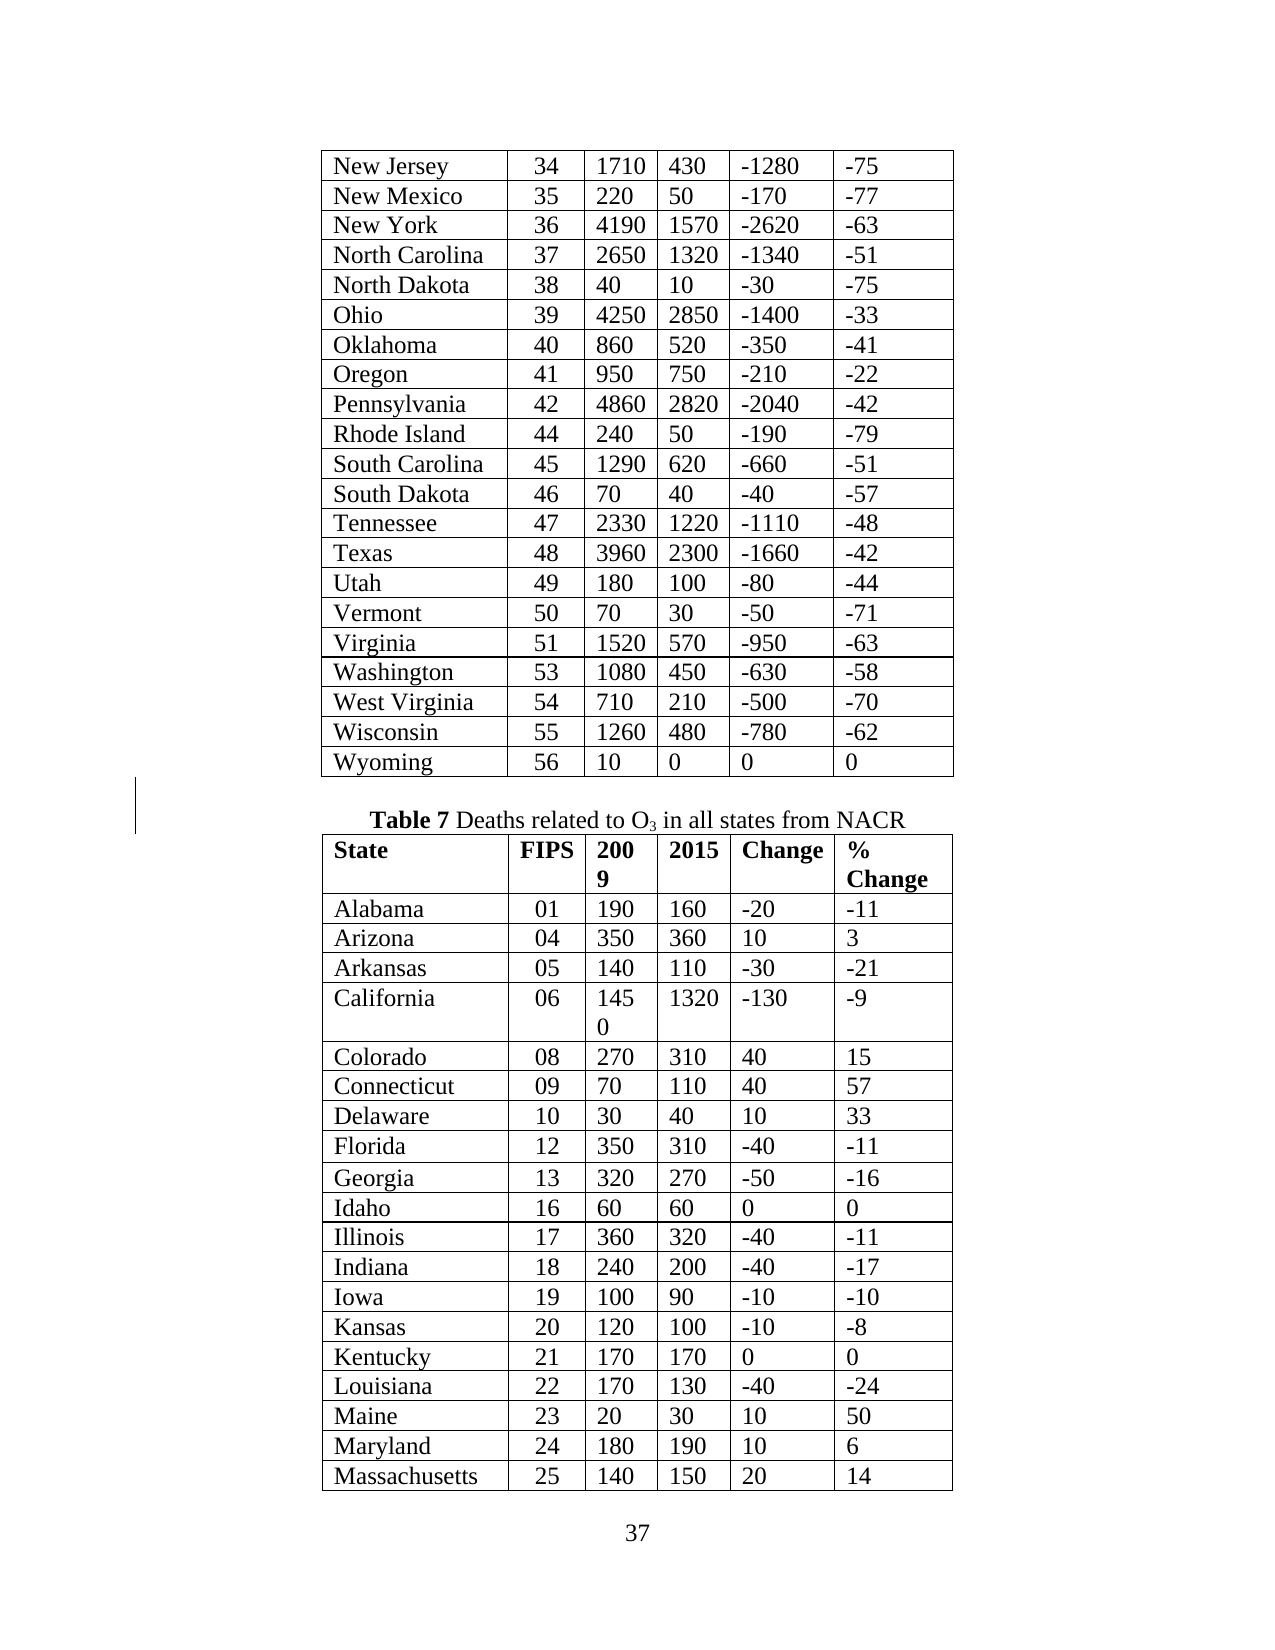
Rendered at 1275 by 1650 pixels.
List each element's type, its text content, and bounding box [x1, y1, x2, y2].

table_cell -41 [834, 330, 953, 358]
table_cell 1290 [585, 449, 657, 478]
table_cell 110 [658, 1071, 730, 1100]
table_cell 21 [509, 1342, 585, 1370]
table_header 2009 [586, 835, 657, 893]
table_cell 34 [508, 151, 584, 180]
table_cell 20 [509, 1312, 585, 1341]
table_cell -950 [730, 628, 833, 656]
table_cell 2850 [658, 300, 729, 329]
table_cell -75 [834, 151, 953, 180]
table_cell -8 [835, 1312, 952, 1341]
table_cell -50 [730, 598, 833, 627]
table_cell Georgia [323, 1163, 508, 1192]
table_cell 50 [658, 181, 729, 209]
table_cell 620 [658, 449, 729, 478]
table_cell 41 [508, 360, 584, 388]
table_cell 170 [658, 1342, 730, 1370]
table_cell -30 [730, 270, 833, 299]
table_cell -71 [834, 598, 953, 627]
table_cell Kansas [323, 1312, 508, 1341]
table_cell 10 [731, 1401, 834, 1430]
table_cell New Mexico [322, 181, 507, 209]
table_cell -350 [730, 330, 833, 358]
table_cell -63 [834, 211, 953, 239]
table_cell 40 [658, 479, 729, 507]
table_cell 190 [658, 1431, 730, 1460]
table_cell 120 [586, 1312, 657, 1341]
table_cell 360 [658, 924, 730, 952]
table_cell 710 [585, 687, 657, 716]
table_cell 570 [658, 628, 729, 656]
table_cell -16 [835, 1163, 952, 1192]
table_cell 190 [586, 894, 657, 922]
table_cell -58 [834, 658, 953, 686]
table_cell 0 [730, 747, 833, 776]
table_cell 13 [509, 1163, 585, 1192]
table_cell 170 [586, 1371, 657, 1400]
table_cell 2300 [658, 538, 729, 567]
table_cell Massachusetts [323, 1461, 508, 1489]
table_cell Texas [322, 538, 507, 567]
table_cell -1400 [730, 300, 833, 329]
table_cell 270 [658, 1163, 730, 1192]
table_cell Iowa [323, 1282, 508, 1311]
table_cell Colorado [323, 1042, 508, 1070]
table_cell -1340 [730, 240, 833, 269]
table_cell 200 [658, 1252, 730, 1281]
table_cell 320 [586, 1163, 657, 1192]
table_cell 09 [509, 1071, 585, 1100]
table_cell -21 [835, 953, 952, 982]
table_cell 14 [835, 1461, 952, 1489]
table_cell 50 [835, 1401, 952, 1430]
table_cell 350 [586, 924, 657, 952]
table_cell 40 [731, 1071, 834, 1100]
table_cell -62 [834, 717, 953, 746]
table_cell -40 [731, 1131, 834, 1162]
table_cell -40 [731, 1252, 834, 1281]
table_cell 180 [586, 1431, 657, 1460]
table_header Change [731, 835, 834, 893]
table_cell 750 [658, 360, 729, 388]
table_cell 0 [658, 747, 729, 776]
table_cell 350 [586, 1131, 657, 1162]
table_cell 57 [835, 1071, 952, 1100]
table_cell South Carolina [322, 449, 507, 478]
table_cell 56 [508, 747, 584, 776]
table_cell 10 [731, 1431, 834, 1460]
table_cell -10 [835, 1282, 952, 1311]
table_cell -660 [730, 449, 833, 478]
table_cell -10 [731, 1282, 834, 1311]
table_cell 05 [509, 953, 585, 982]
table_cell 90 [658, 1282, 730, 1311]
table_cell Idaho [323, 1193, 508, 1221]
table_cell 53 [508, 658, 584, 686]
table_cell 46 [508, 479, 584, 507]
table_cell 1320 [658, 240, 729, 269]
table_cell 35 [508, 181, 584, 209]
table_cell 36 [508, 211, 584, 239]
table_cell 0 [835, 1193, 952, 1221]
table_cell 10 [585, 747, 657, 776]
table_cell -20 [731, 894, 834, 922]
table_cell Rhode Island [322, 419, 507, 448]
table_cell 430 [658, 151, 729, 180]
table_cell -1660 [730, 538, 833, 567]
table_cell Oklahoma [322, 330, 507, 358]
table_cell Louisiana [323, 1371, 508, 1400]
table_cell 40 [658, 1101, 730, 1130]
table_cell Florida [323, 1131, 508, 1162]
table_cell -63 [834, 628, 953, 656]
table_cell 38 [508, 270, 584, 299]
table_cell Wyoming [322, 747, 507, 776]
table_cell 950 [585, 360, 657, 388]
table_cell Utah [322, 568, 507, 597]
table_cell -77 [834, 181, 953, 209]
table_cell 310 [658, 1042, 730, 1070]
table_cell -48 [834, 509, 953, 537]
table_cell 50 [508, 598, 584, 627]
table_cell 25 [509, 1461, 585, 1489]
table_cell 10 [731, 924, 834, 952]
table_cell 20 [731, 1461, 834, 1489]
table_cell North Carolina [322, 240, 507, 269]
table_cell Kentucky [323, 1342, 508, 1370]
table_cell -11 [835, 1131, 952, 1162]
table_cell 08 [509, 1042, 585, 1070]
table_cell -11 [835, 1223, 952, 1251]
table_cell 40 [508, 330, 584, 358]
table_cell 50 [658, 419, 729, 448]
table_cell North Dakota [322, 270, 507, 299]
table_cell -24 [835, 1371, 952, 1400]
table_header State [323, 835, 508, 893]
table_cell Pennsylvania [322, 389, 507, 418]
table_cell Delaware [323, 1101, 508, 1130]
table_cell 6 [835, 1431, 952, 1460]
table_cell 40 [731, 1042, 834, 1070]
table_cell -33 [834, 300, 953, 329]
table_cell 3 [835, 924, 952, 952]
table_cell 18 [509, 1252, 585, 1281]
table_cell Arizona [323, 924, 508, 952]
table_cell -190 [730, 419, 833, 448]
table_cell 2650 [585, 240, 657, 269]
table_cell 20 [586, 1401, 657, 1430]
table_cell 1570 [658, 211, 729, 239]
table_cell Oregon [322, 360, 507, 388]
table_cell 37 [508, 240, 584, 269]
table_cell -2620 [730, 211, 833, 239]
table_cell New York [322, 211, 507, 239]
table_cell 51 [508, 628, 584, 656]
table_cell 60 [586, 1193, 657, 1221]
table_cell Ohio [322, 300, 507, 329]
table_cell 2330 [585, 509, 657, 537]
table_cell -30 [731, 953, 834, 982]
table_cell 24 [509, 1431, 585, 1460]
table_cell 140 [586, 1461, 657, 1489]
table_cell 60 [658, 1193, 730, 1221]
table_cell 1450 [586, 983, 657, 1041]
table_cell 70 [585, 479, 657, 507]
table_cell -1280 [730, 151, 833, 180]
table_cell 10 [658, 270, 729, 299]
table_cell 240 [586, 1252, 657, 1281]
table_cell 170 [586, 1342, 657, 1370]
table_cell California [323, 983, 508, 1041]
text Table 7 Deaths related to O3 in all states from NACR [150, 805, 1125, 834]
table_cell -40 [731, 1223, 834, 1251]
table_cell 320 [658, 1223, 730, 1251]
table_cell 100 [658, 568, 729, 597]
table_cell -1110 [730, 509, 833, 537]
table_cell 12 [509, 1131, 585, 1162]
table_cell -42 [834, 389, 953, 418]
table_cell 49 [508, 568, 584, 597]
table_cell 22 [509, 1371, 585, 1400]
table_cell 16 [509, 1193, 585, 1221]
table_cell 1080 [585, 658, 657, 686]
table_cell 40 [585, 270, 657, 299]
table_cell Illinois [323, 1223, 508, 1251]
table_cell -780 [730, 717, 833, 746]
table_cell -170 [730, 181, 833, 209]
table_cell 48 [508, 538, 584, 567]
table_cell -210 [730, 360, 833, 388]
table_cell 0 [834, 747, 953, 776]
table_cell 42 [508, 389, 584, 418]
table_cell New Jersey [322, 151, 507, 180]
table_cell 19 [509, 1282, 585, 1311]
table_cell West Virginia [322, 687, 507, 716]
table_cell Alabama [323, 894, 508, 922]
table_cell 1320 [658, 983, 730, 1041]
table_cell -630 [730, 658, 833, 686]
table_cell Connecticut [323, 1071, 508, 1100]
table_cell 150 [658, 1461, 730, 1489]
table_cell -11 [835, 894, 952, 922]
table_cell 1520 [585, 628, 657, 656]
table_cell 240 [585, 419, 657, 448]
table_cell 04 [509, 924, 585, 952]
table_cell South Dakota [322, 479, 507, 507]
table_cell -51 [834, 240, 953, 269]
table_cell 0 [835, 1342, 952, 1370]
table_cell 17 [509, 1223, 585, 1251]
table_cell -40 [731, 1371, 834, 1400]
table_cell -44 [834, 568, 953, 597]
table_cell 160 [658, 894, 730, 922]
table_cell -80 [730, 568, 833, 597]
table_cell 47 [508, 509, 584, 537]
table_cell -40 [730, 479, 833, 507]
table_cell 44 [508, 419, 584, 448]
table_cell 270 [586, 1042, 657, 1070]
table_cell 0 [731, 1193, 834, 1221]
table_cell 0 [731, 1342, 834, 1370]
table_cell 39 [508, 300, 584, 329]
table_cell 3960 [585, 538, 657, 567]
table_cell 360 [586, 1223, 657, 1251]
table_cell 70 [585, 598, 657, 627]
table_cell 2820 [658, 389, 729, 418]
table_cell 55 [508, 717, 584, 746]
table_cell 450 [658, 658, 729, 686]
table_cell -70 [834, 687, 953, 716]
table_cell 140 [586, 953, 657, 982]
table_cell 23 [509, 1401, 585, 1430]
table_cell -2040 [730, 389, 833, 418]
table_cell 100 [658, 1312, 730, 1341]
table_cell Arkansas [323, 953, 508, 982]
table_cell 210 [658, 687, 729, 716]
table_cell 30 [658, 598, 729, 627]
table_cell 54 [508, 687, 584, 716]
table_cell -22 [834, 360, 953, 388]
table_cell Wisconsin [322, 717, 507, 746]
table_cell 06 [509, 983, 585, 1041]
table_cell -17 [835, 1252, 952, 1281]
table_cell -51 [834, 449, 953, 478]
table_cell -50 [731, 1163, 834, 1192]
table_cell 15 [835, 1042, 952, 1070]
table_cell -75 [834, 270, 953, 299]
table_cell -10 [731, 1312, 834, 1341]
table_cell 33 [835, 1101, 952, 1130]
table_cell -79 [834, 419, 953, 448]
table_cell Maine [323, 1401, 508, 1430]
table_cell 70 [586, 1071, 657, 1100]
table_cell 130 [658, 1371, 730, 1400]
table_cell 520 [658, 330, 729, 358]
table_cell 45 [508, 449, 584, 478]
table_cell 100 [586, 1282, 657, 1311]
table_header 2015 [658, 835, 730, 893]
table_cell -500 [730, 687, 833, 716]
table_cell 1260 [585, 717, 657, 746]
table_cell 860 [585, 330, 657, 358]
table_cell Tennessee [322, 509, 507, 537]
table_cell -57 [834, 479, 953, 507]
table_cell 30 [658, 1401, 730, 1430]
table_cell Virginia [322, 628, 507, 656]
table_cell 30 [586, 1101, 657, 1130]
table_cell 180 [585, 568, 657, 597]
table_cell 1710 [585, 151, 657, 180]
table_cell 10 [509, 1101, 585, 1130]
table_cell 10 [731, 1101, 834, 1130]
table_cell Indiana [323, 1252, 508, 1281]
table_cell 220 [585, 181, 657, 209]
table_cell 01 [509, 894, 585, 922]
table_cell 480 [658, 717, 729, 746]
table_cell 310 [658, 1131, 730, 1162]
table_cell Washington [322, 658, 507, 686]
table_cell 4190 [585, 211, 657, 239]
table_cell Vermont [322, 598, 507, 627]
table_header FIPS [509, 835, 585, 893]
table_cell 4860 [585, 389, 657, 418]
table_header % Change [835, 835, 952, 893]
table_cell -42 [834, 538, 953, 567]
table_cell Maryland [323, 1431, 508, 1460]
table_cell -130 [731, 983, 834, 1041]
table_cell 110 [658, 953, 730, 982]
table_cell -9 [835, 983, 952, 1041]
table_cell 4250 [585, 300, 657, 329]
table_cell 1220 [658, 509, 729, 537]
